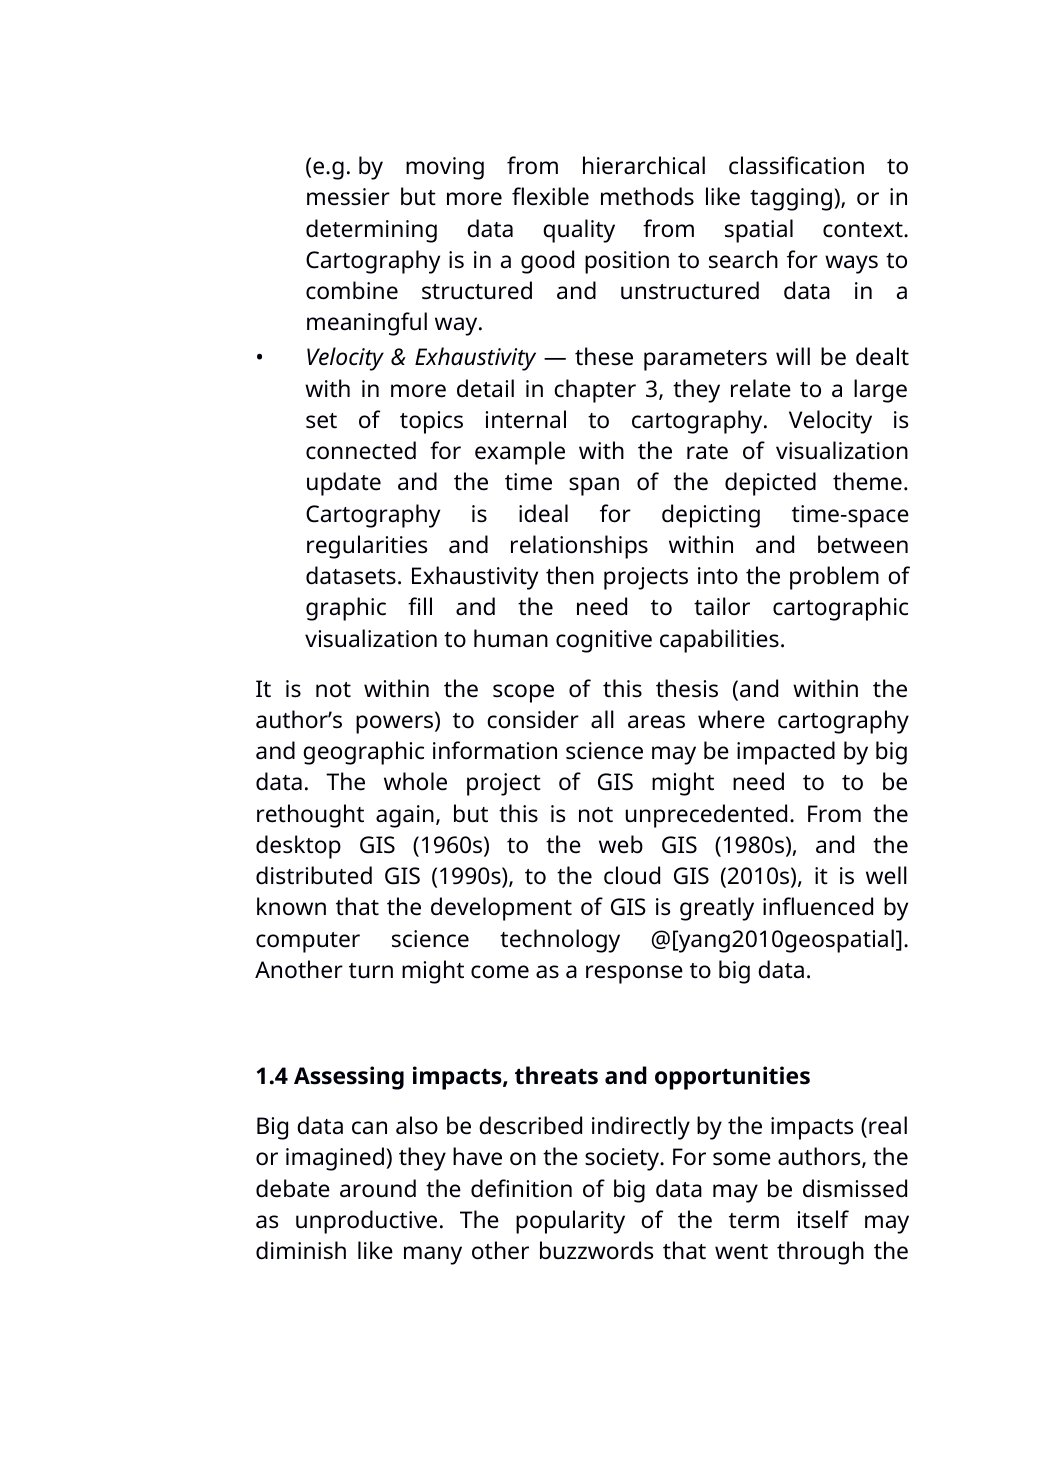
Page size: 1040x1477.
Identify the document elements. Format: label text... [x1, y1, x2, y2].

text It is not within the scope of this thesis (and within the author’s powers) to consider all areas where cartography and geographic information science may be impacted by big data. The whole project of GIS might need to to be rethought again, but this is not unprecedented. From the desktop GIS (1960s) to the web GIS (1980s), and the distributed GIS (1990s), to the cloud GIS (2010s), it is well known that the development of GIS is greatly influenced by computer science technology @[yang2010geospatial]. Another turn might come as a response to big data. [255, 672, 910, 985]
subtitle 1.4 Assessing impacts, threats and opportunities [255, 1060, 910, 1091]
list Velocity & Exhaustivity — these parameters will be dealt with in more detail in chapter 3, they relate to a large set of topics internal to cartography. Velocity is connected for example with the rate of visualization update and the time span of the depicted theme. Cartography is ideal for depicting time-space regularities and relationships within and between datasets. Exhaustivity then projects into the problem of graphic fill and the need to tailor cartographic visualization to human cognitive capabilities. [255, 341, 910, 654]
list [255, 150, 910, 337]
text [255, 1110, 910, 1266]
